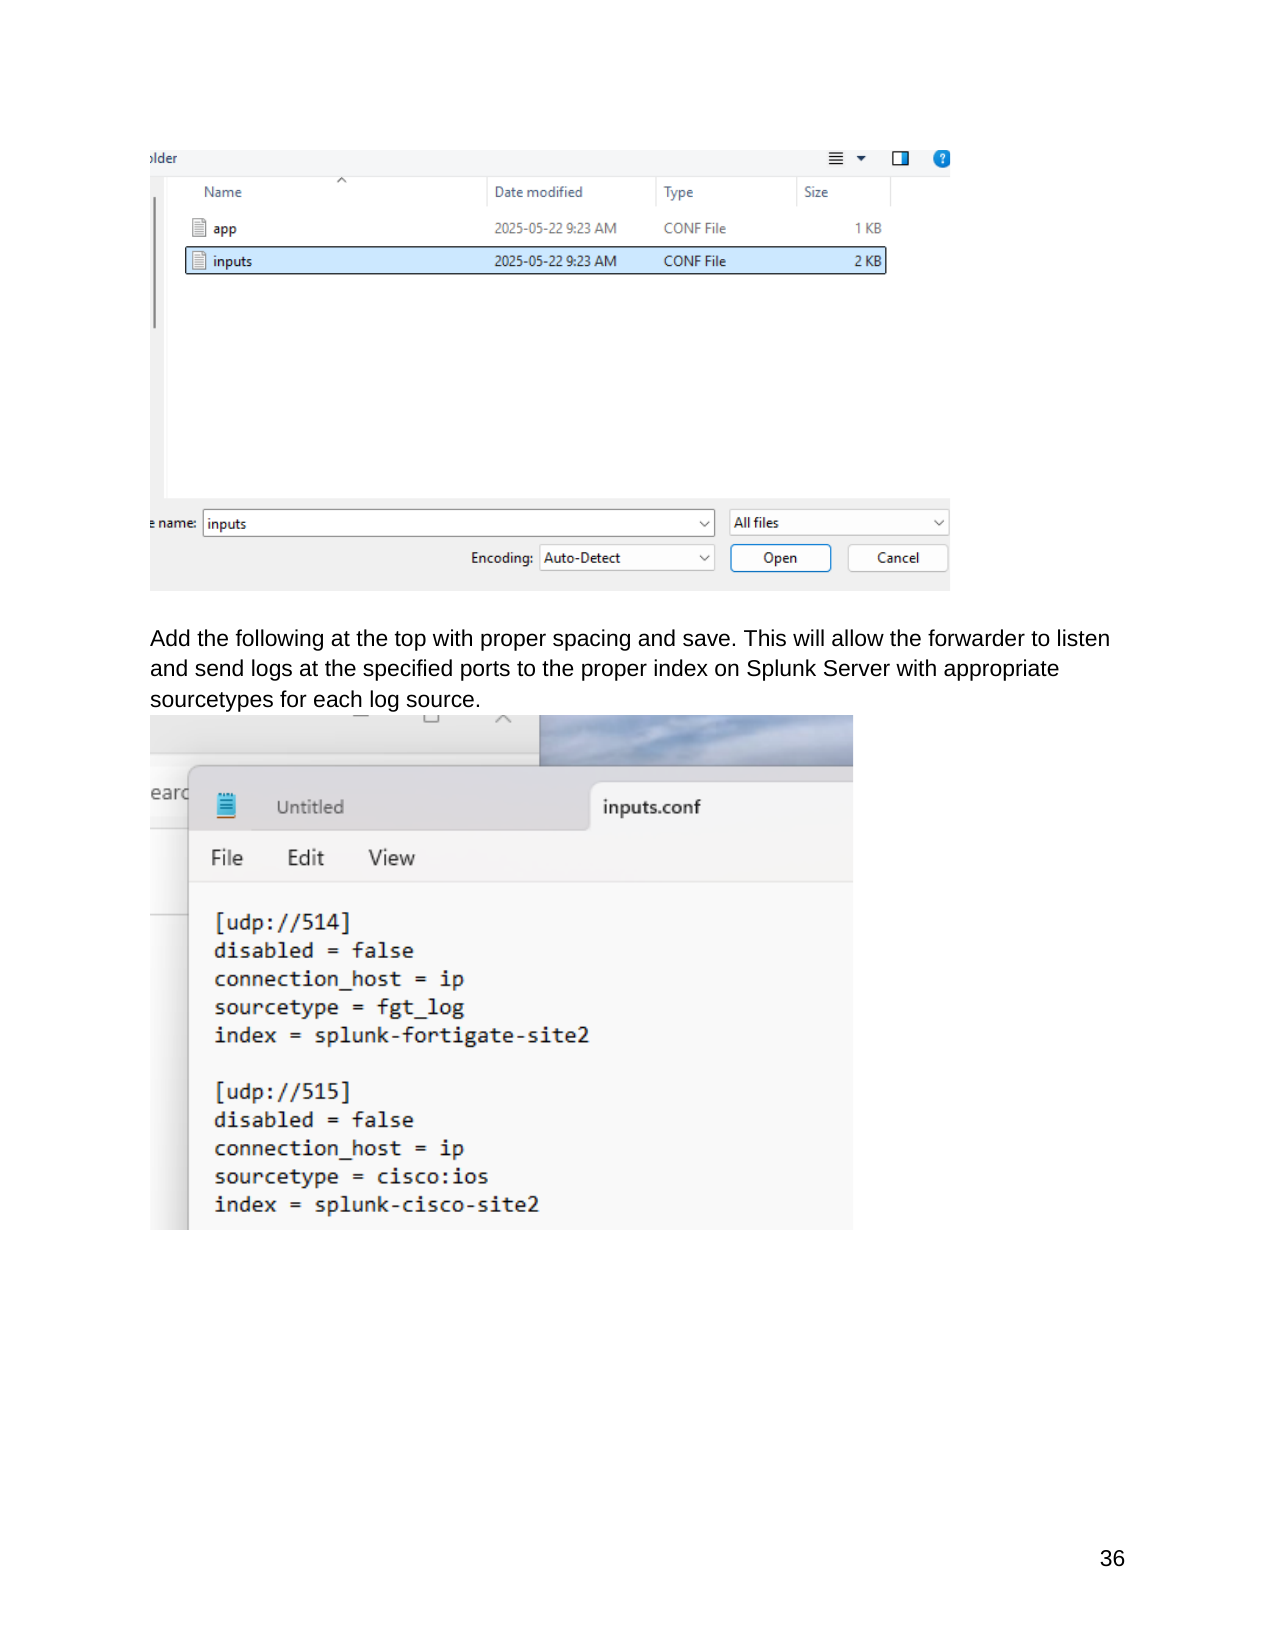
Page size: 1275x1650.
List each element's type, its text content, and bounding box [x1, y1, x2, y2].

text Add the following at the top with proper spacing and save. This will allow the forwarder to listen and send logs at the specified ports to the proper index on Splunk Server with appropriate sourcetypes for each log source. [150, 625, 1125, 712]
picture [150, 150, 951, 591]
picture [150, 715, 854, 1230]
